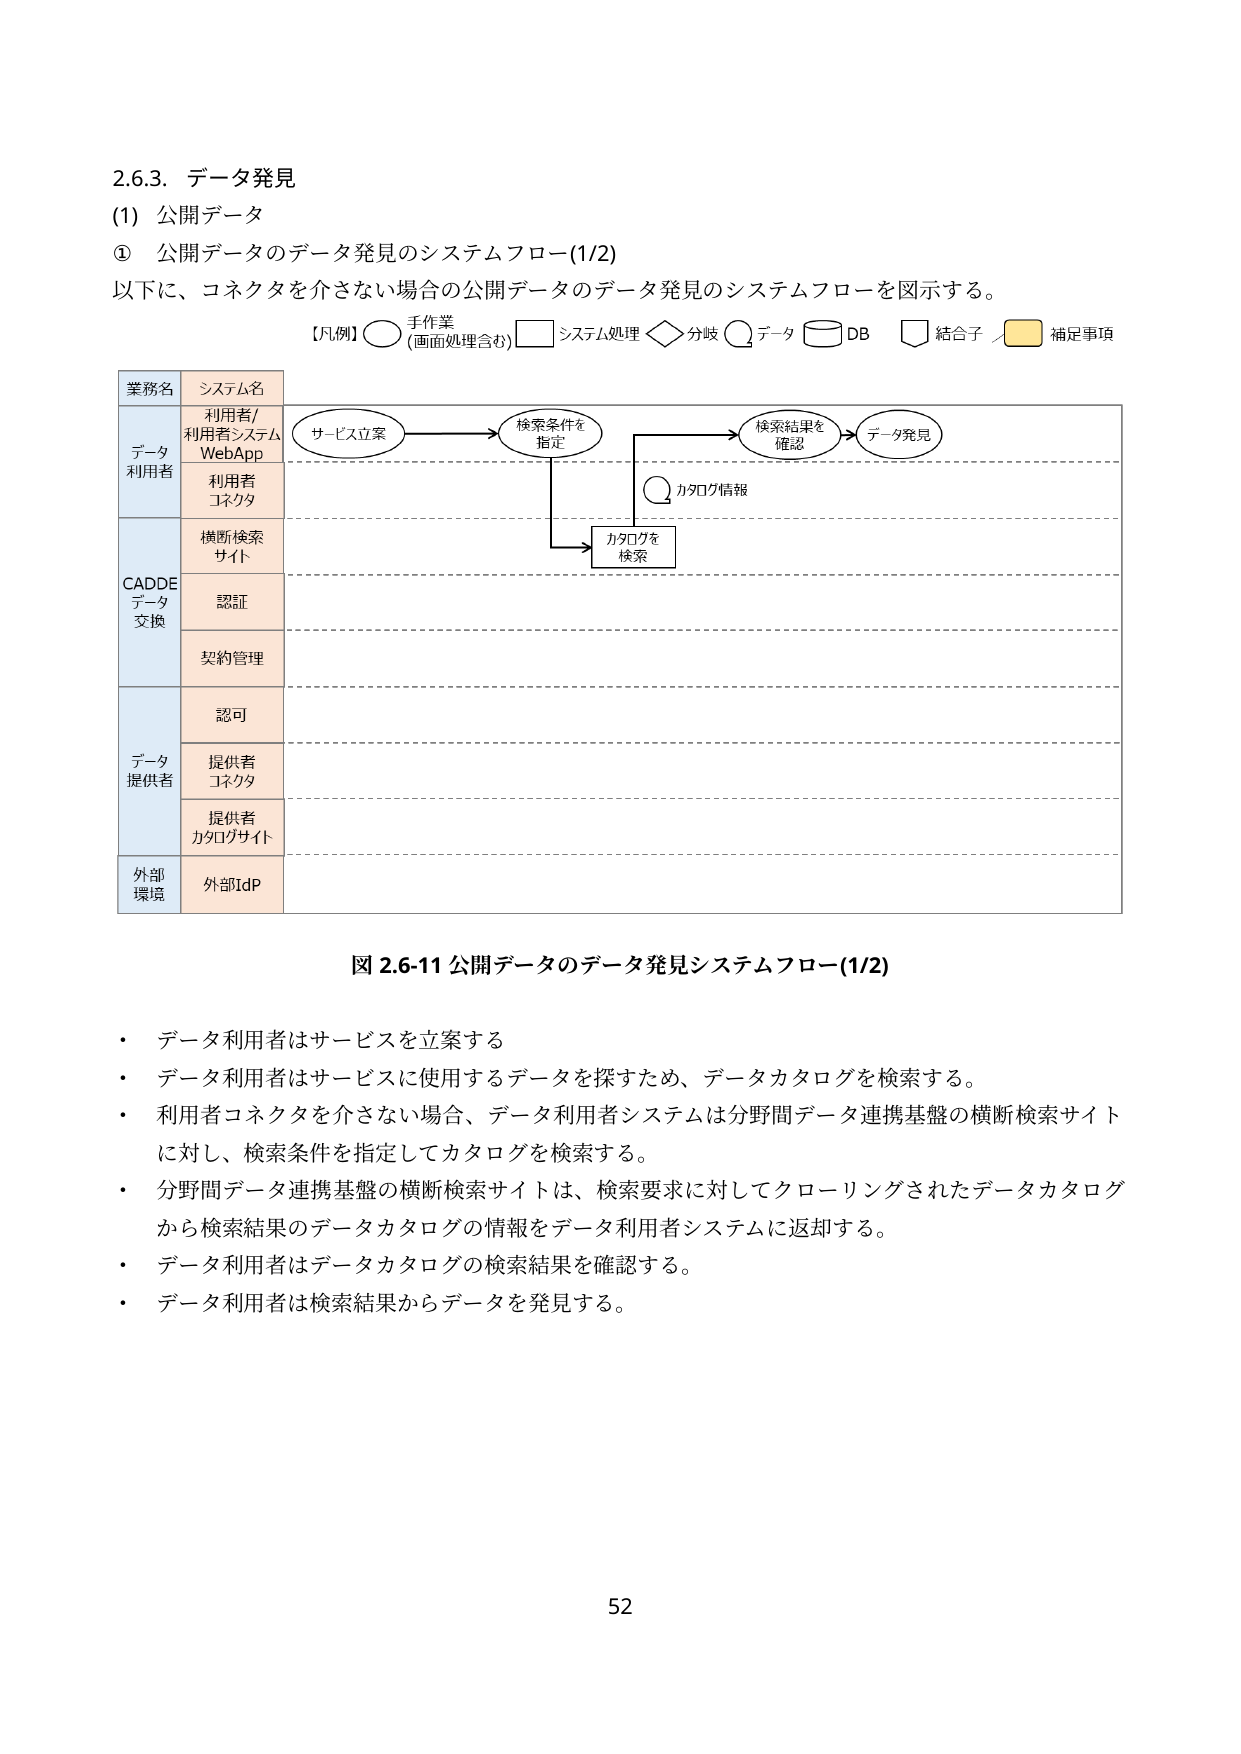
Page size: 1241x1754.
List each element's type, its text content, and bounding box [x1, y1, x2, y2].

list データ利用者は検索結果からデータを発見する。 [112, 1283, 1128, 1321]
list データ利用者はサービスを立案する [112, 1021, 1128, 1058]
picture [112, 308, 1126, 914]
list データ利用者はサービスに使用するデータを探すため、データカタログを検索する。 [112, 1058, 1128, 1096]
text 以下に、コネクタを介さない場合の公開データのデータ発見のシステムフローを図示する。 [112, 271, 1128, 308]
list 利用者コネクタを介さない場合、データ利用者システムは分野間データ連携基盤の横断検索サイトに対し、検索条件を指定してカタログを検索する。 [112, 1096, 1128, 1171]
list 分野間データ連携基盤の横断検索サイトは、検索要求に対してクローリングされたデータカタログから検索結果のデータカタログの情報をデータ利用者システムに返却する。 [112, 1171, 1128, 1246]
subtitle 公開データ [112, 196, 1128, 233]
subtitle データ発見 [112, 158, 1128, 196]
list 公開データのデータ発見のシステムフロー(1/2) [112, 233, 1128, 271]
list データ利用者はデータカタログの検索結果を確認する。 [112, 1246, 1128, 1283]
